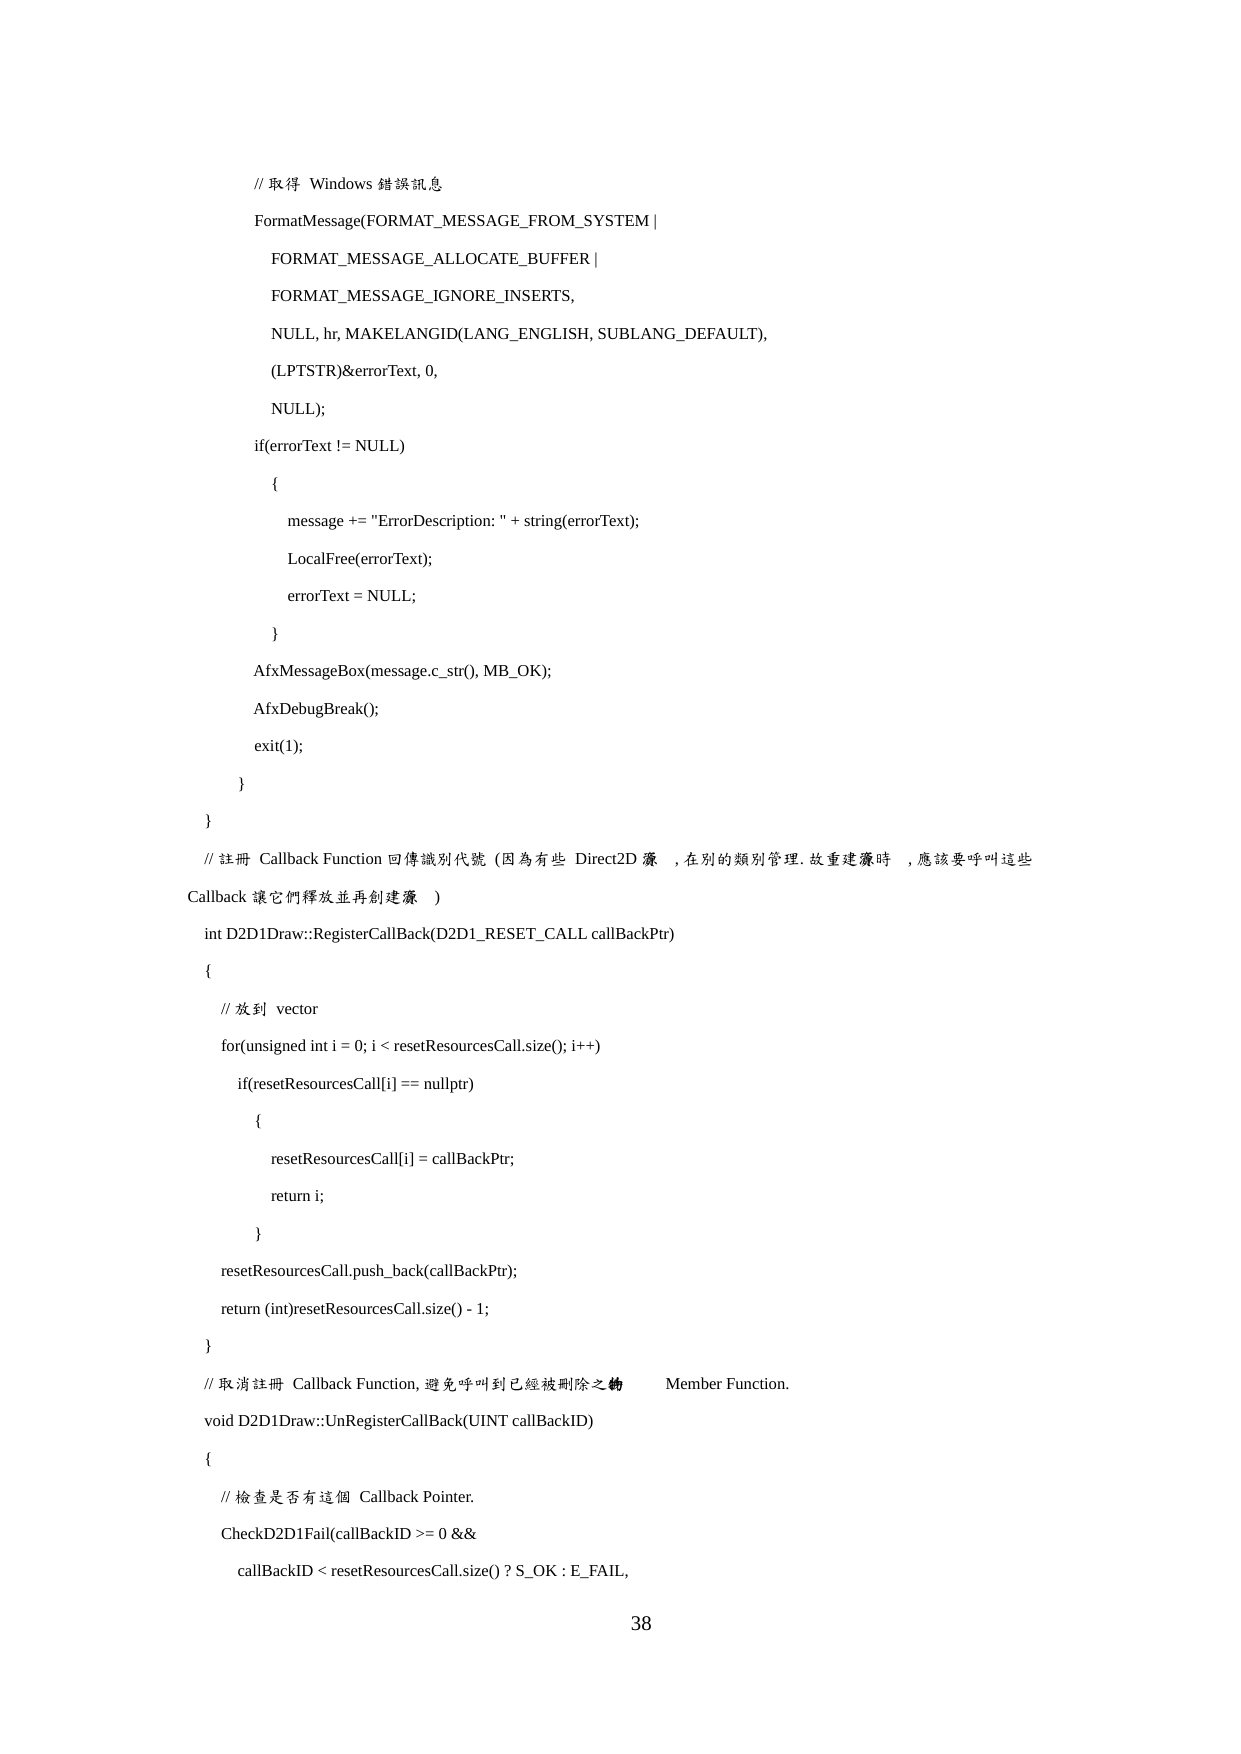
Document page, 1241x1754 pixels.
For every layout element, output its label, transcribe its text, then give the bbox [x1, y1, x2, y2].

text for(unsigned int i = 0; i < resetResourcesCall.size(); i++) [187, 1027, 1053, 1064]
text resetResourcesCall[i] = callBackPtr; [187, 1139, 1053, 1177]
text // 放到 vector [187, 989, 1053, 1027]
text AfxDebugBreak(); [187, 689, 1053, 727]
text { [187, 1439, 1053, 1477]
text CheckD2D1Fail(callBackID >= 0 && [187, 1514, 1053, 1552]
text if(errorText != NULL) [187, 427, 1053, 464]
text NULL, hr, MAKELANGID(LANG_ENGLISH, SUBLANG_DEFAULT), [187, 314, 1053, 352]
text // 取得 Windows 錯誤訊息 [187, 164, 1053, 202]
text AfxMessageBox(message.c_str(), MB_OK); [187, 652, 1053, 689]
text } [187, 802, 1053, 839]
text int D2D1Draw::RegisterCallBack(D2D1_RESET_CALL callBackPtr) [187, 914, 1053, 952]
text NULL); [187, 389, 1053, 427]
text { [187, 952, 1053, 989]
text return i; [187, 1177, 1053, 1214]
text exit(1); [187, 727, 1053, 764]
text // 註冊 Callback Function 回傳識別代號 (因為有些 Direct2D 資源, 在別的類別管理. 故重建資源時, 應該要呼叫這些 Callback 讓它們釋放並再創建資源) [187, 839, 1053, 914]
text FORMAT_MESSAGE_IGNORE_INSERTS, [187, 277, 1053, 314]
text void D2D1Draw::UnRegisterCallBack(UINT callBackID) [187, 1402, 1053, 1439]
text { [187, 1102, 1053, 1139]
text FORMAT_MESSAGE_ALLOCATE_BUFFER | [187, 239, 1053, 277]
text // 檢查是否有這個 Callback Pointer. [187, 1477, 1053, 1514]
text } [187, 764, 1053, 802]
text message += "ErrorDescription: " + string(errorText); [187, 502, 1053, 539]
text LocalFree(errorText); [187, 539, 1053, 577]
text { [187, 464, 1053, 502]
text } [187, 614, 1053, 652]
text } [187, 1327, 1053, 1364]
text return (int)resetResourcesCall.size() - 1; [187, 1289, 1053, 1327]
text errorText = NULL; [187, 577, 1053, 614]
text (LPTSTR)&errorText, 0, [187, 352, 1053, 389]
text callBackID < resetResourcesCall.size() ? S_OK : E_FAIL, [187, 1552, 1053, 1589]
text } [187, 1214, 1053, 1252]
text FormatMessage(FORMAT_MESSAGE_FROM_SYSTEM | [187, 202, 1053, 239]
text // 取消註冊 Callback Function, 避免呼叫到已經被刪除之物件的 Member Function. [187, 1364, 1053, 1402]
text resetResourcesCall.push_back(callBackPtr); [187, 1252, 1053, 1289]
text if(resetResourcesCall[i] == nullptr) [187, 1064, 1053, 1102]
